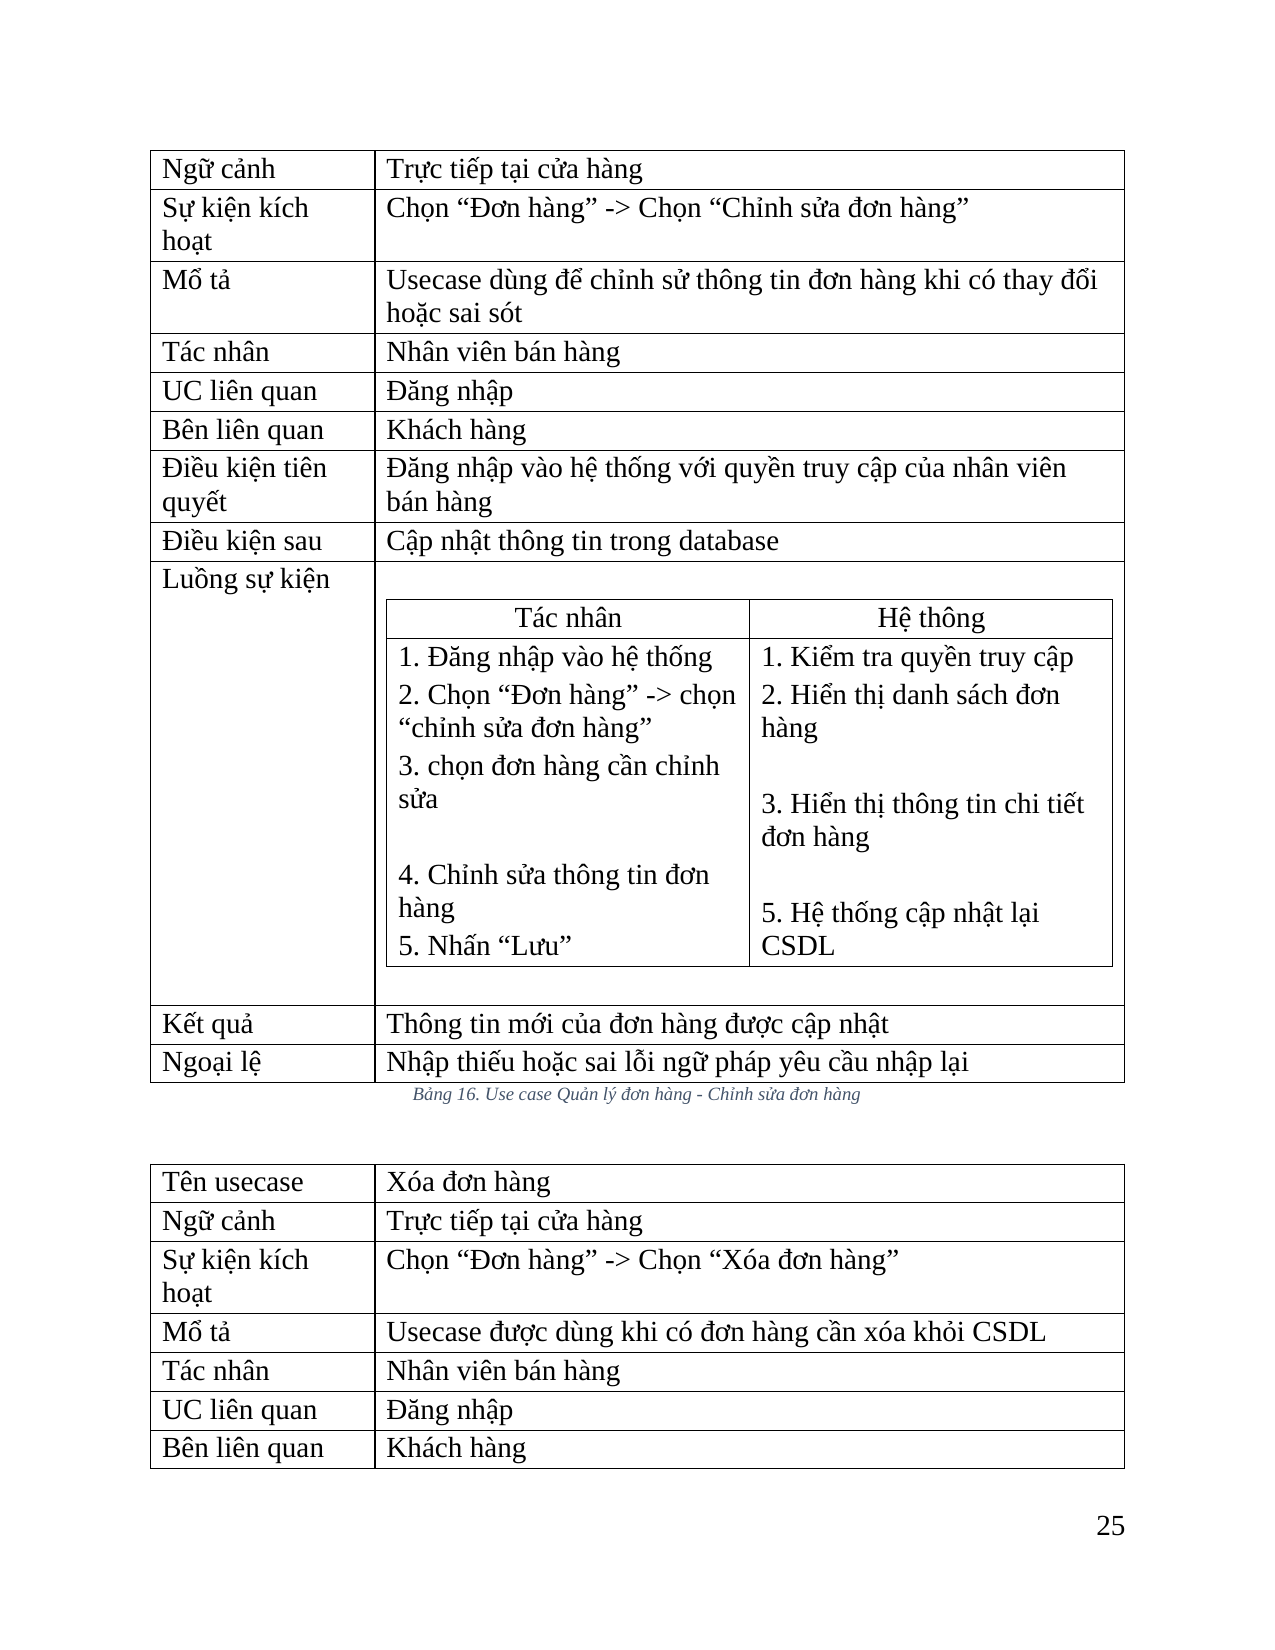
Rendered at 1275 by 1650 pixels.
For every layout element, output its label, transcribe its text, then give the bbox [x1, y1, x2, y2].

table_cell Tác nhân [151, 334, 374, 372]
table_cell Luồng sự kiện [151, 562, 374, 1005]
table_cell Usecase dùng để chỉnh sử thông tin đơn hàng khi có thay đổi hoặc sai sót [376, 262, 1124, 333]
table_cell [376, 562, 1124, 1005]
table_cell Usecase được dùng khi có đơn hàng cần xóa khỏi CSDL [376, 1314, 1124, 1352]
table_cell Chọn “Đơn hàng” -> Chọn “Xóa đơn hàng” [376, 1242, 1124, 1313]
table_cell Khách hàng [376, 412, 1124, 449]
table_cell Nhập thiếu hoặc sai lỗi ngữ pháp yêu cầu nhập lại [376, 1045, 1124, 1082]
table_cell Cập nhật thông tin trong database [376, 523, 1124, 561]
table_cell Sự kiện kích hoạt [151, 1242, 374, 1313]
text Bảng 16. Use case Quản lý đơn hàng - Chỉnh sửa đơn hàng [150, 1083, 1125, 1105]
table_cell Trực tiếp tại cửa hàng [376, 1203, 1124, 1241]
table_cell Đăng nhập vào hệ thống với quyền truy cập của nhân viên bán hàng [376, 451, 1124, 522]
table_cell UC liên quan [151, 373, 374, 411]
table_cell Trực tiếp tại cửa hàng [376, 151, 1124, 189]
table_cell Chọn “Đơn hàng” -> Chọn “Chỉnh sửa đơn hàng” [376, 190, 1124, 261]
table_cell Sự kiện kích hoạt [151, 190, 374, 261]
table_cell Mổ tả [151, 262, 374, 333]
table_header Tên usecase [151, 1165, 374, 1202]
table_cell Ngữ cảnh [151, 151, 374, 189]
table_cell Bên liên quan [151, 1431, 374, 1468]
table_cell Nhân viên bán hàng [376, 334, 1124, 372]
table_cell Thông tin mới của đơn hàng được cập nhật [376, 1006, 1124, 1043]
table_cell Ngữ cảnh [151, 1203, 374, 1241]
table_header Xóa đơn hàng [376, 1165, 1124, 1202]
table_cell Nhân viên bán hàng [376, 1353, 1124, 1391]
table_cell Điều kiện tiên quyết [151, 451, 374, 522]
table_cell Ngoại lệ [151, 1045, 374, 1082]
table_cell UC liên quan [151, 1392, 374, 1429]
table_cell Khách hàng [376, 1431, 1124, 1468]
table_cell Điều kiện sau [151, 523, 374, 561]
table_cell Bên liên quan [151, 412, 374, 449]
table_cell Tác nhân [151, 1353, 374, 1391]
table_cell Đăng nhập [376, 373, 1124, 411]
table_cell Kết quả [151, 1006, 374, 1043]
table_cell Mổ tả [151, 1314, 374, 1352]
table_cell Đăng nhập [376, 1392, 1124, 1429]
